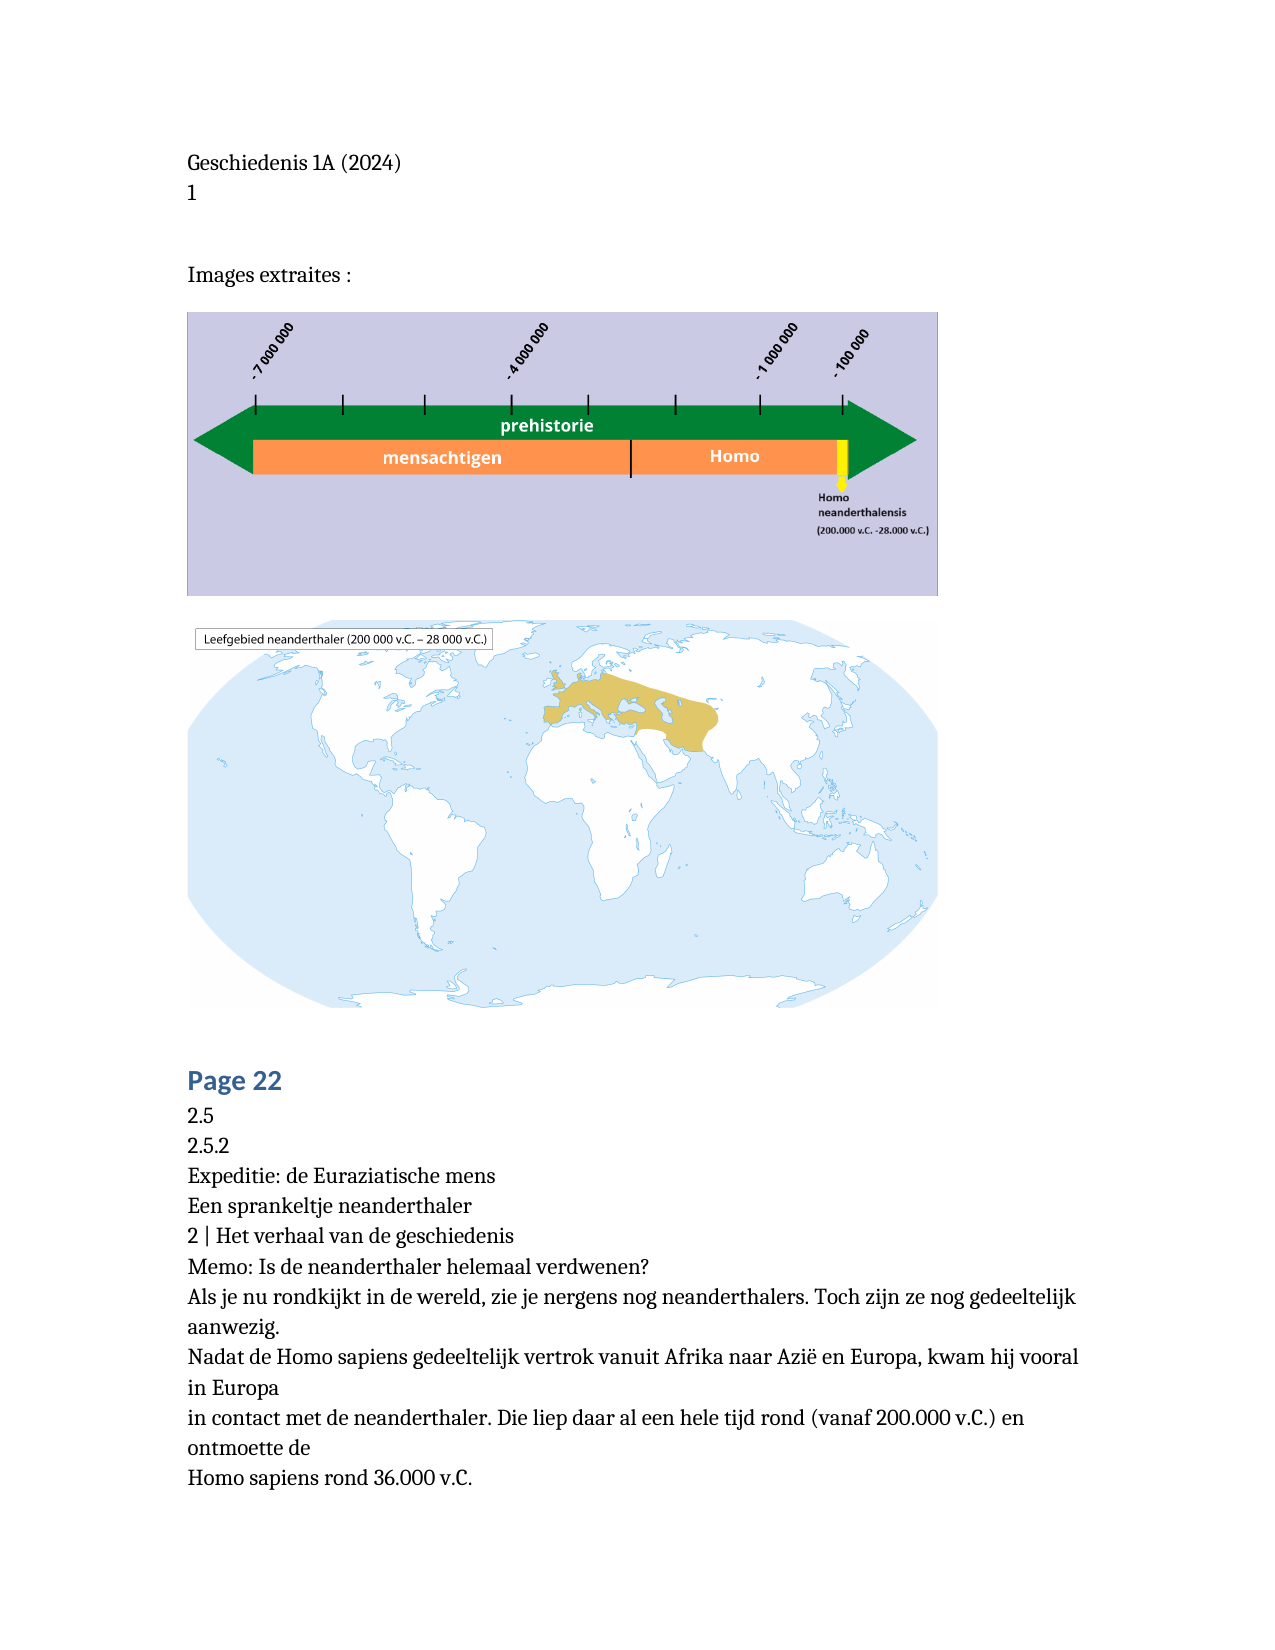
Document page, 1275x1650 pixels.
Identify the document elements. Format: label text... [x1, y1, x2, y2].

subtitle Page 22 [187, 1062, 1087, 1097]
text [187, 1102, 1087, 1491]
text Images extraites : [187, 261, 1087, 288]
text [187, 150, 1087, 237]
picture [187, 620, 938, 1008]
picture [187, 312, 938, 596]
